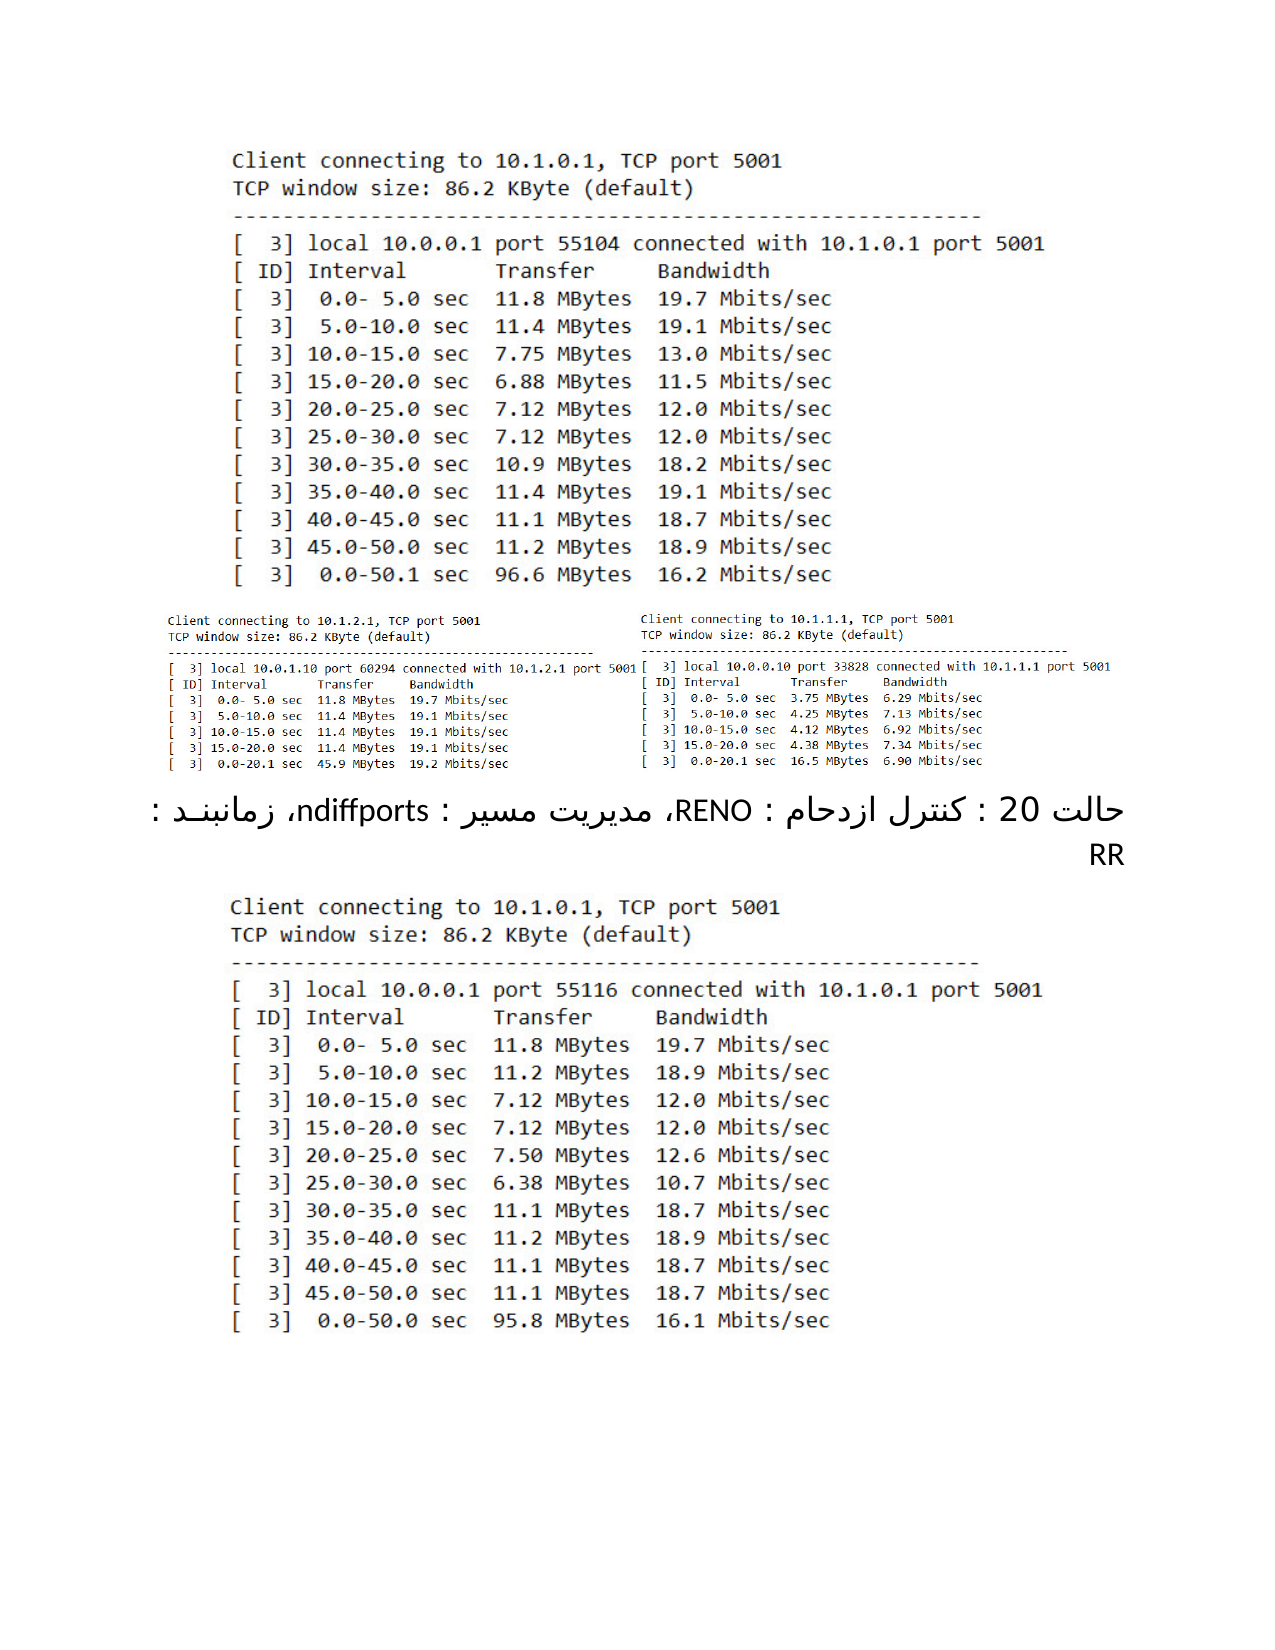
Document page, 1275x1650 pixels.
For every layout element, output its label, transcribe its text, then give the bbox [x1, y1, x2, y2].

picture [164, 612, 1110, 771]
picture [226, 149, 1048, 594]
text حالت 20 : کنترل ازدحام : RENO، مدیریت مسیر : ndiffports، زمانبند : RR [150, 789, 1125, 874]
picture [224, 893, 1051, 1340]
